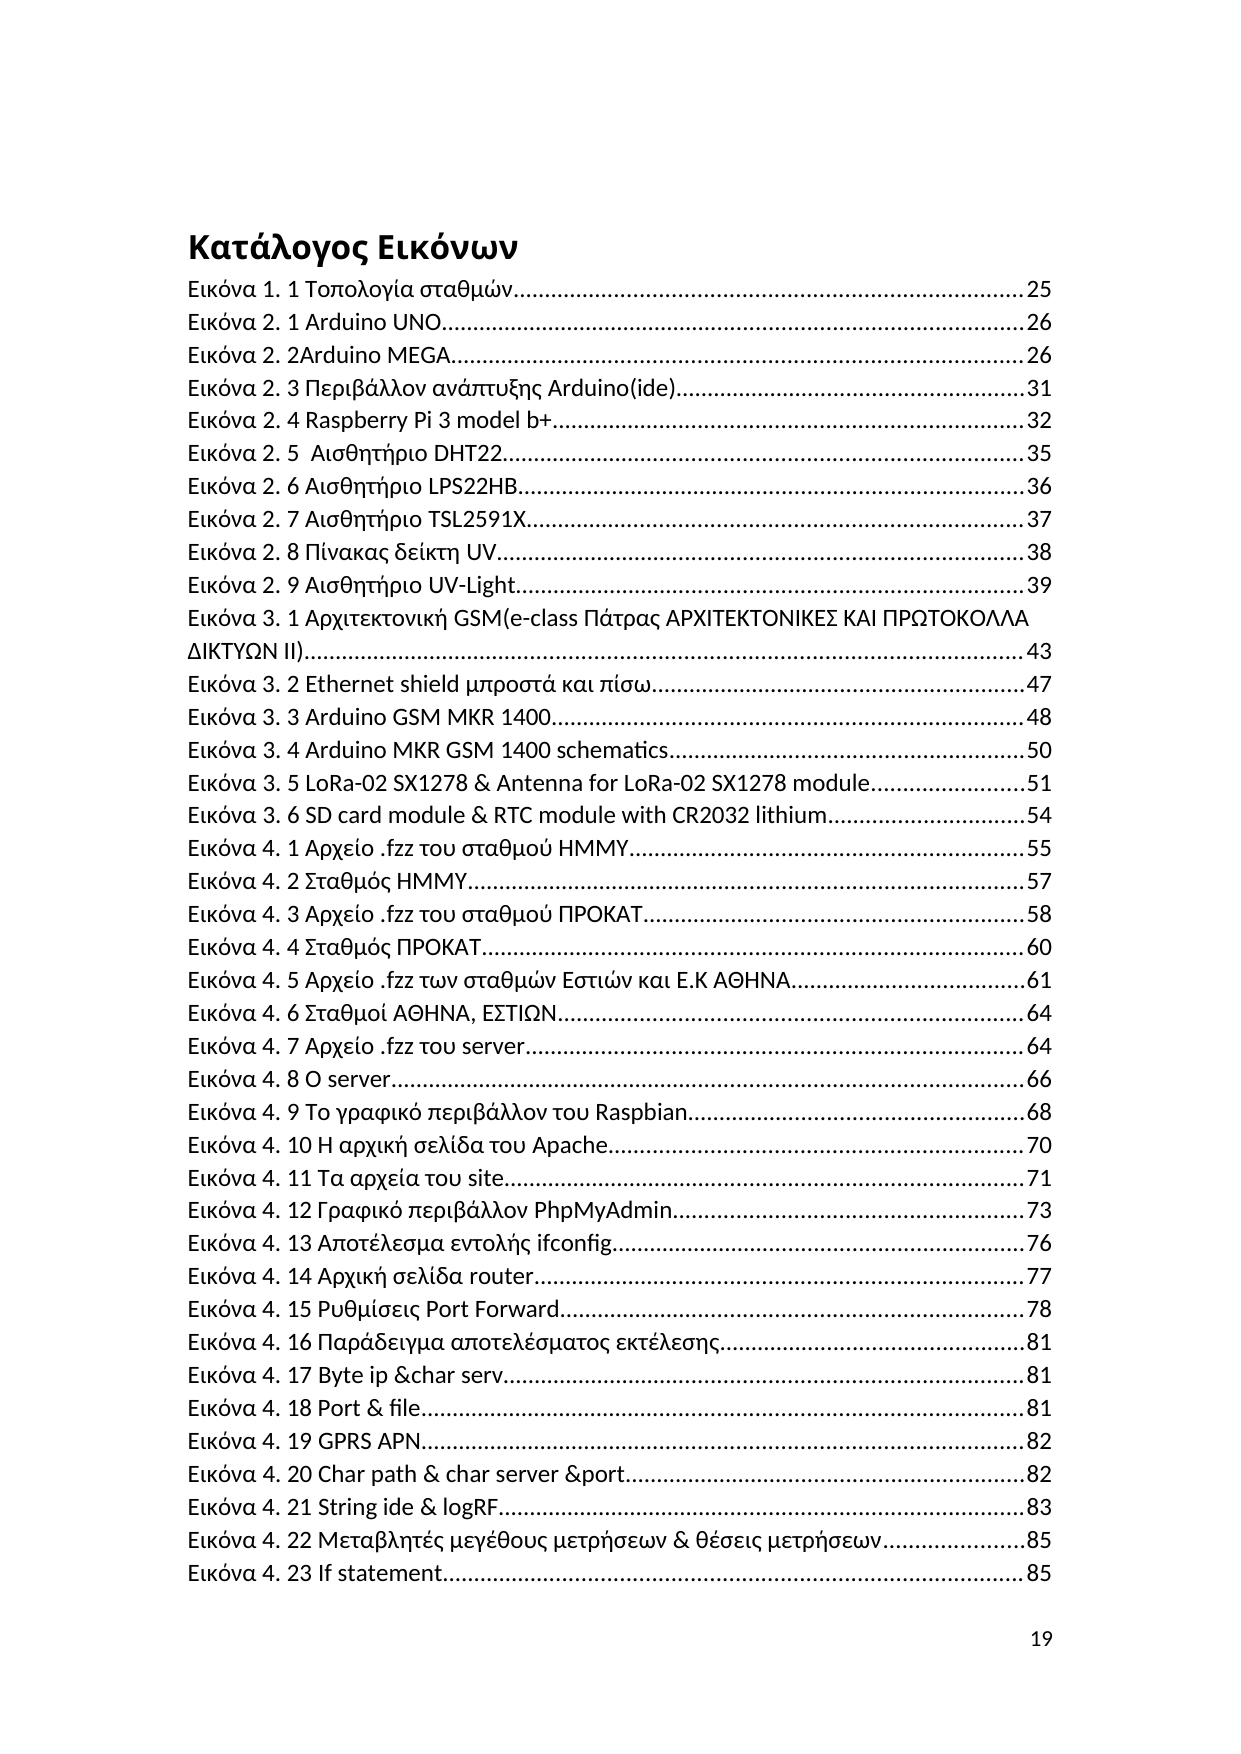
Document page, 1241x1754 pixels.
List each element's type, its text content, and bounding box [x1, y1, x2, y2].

subtitle Κατάλογος Εικόνων [187, 224, 1053, 269]
text Εικόνα 4. 1 Αρχείο .fzz του σταθμού ΗΜΜΥ 55 [187, 832, 1053, 863]
text Εικόνα 2. 6 Αισθητήριο LPS22HB 36 [187, 470, 1053, 501]
text Εικόνα 4. 20 Char path & char server &port 82 [187, 1458, 1053, 1488]
text Εικόνα 4. 14 Αρχική σελίδα router 77 [187, 1260, 1053, 1291]
text Εικόνα 3. 2 Ethernet shield μπροστά και πίσω 47 [187, 668, 1053, 698]
text Εικόνα 4. 7 Αρχείο .fzz του server 64 [187, 1030, 1053, 1061]
text Εικόνα 2. 3 Περιβάλλον ανάπτυξης Arduino(ide) 31 [187, 372, 1053, 402]
text Εικόνα 4. 19 GPRS APN 82 [187, 1425, 1053, 1456]
text Εικόνα 4. 2 Σταθμός ΗΜΜΥ 57 [187, 865, 1053, 896]
text Εικόνα 4. 4 Σταθμός ΠΡΟΚΑΤ 60 [187, 931, 1053, 962]
text Εικόνα 1. 1 Τοπολογία σταθμών 25 [187, 273, 1053, 303]
text Εικόνα 4. 5 Αρχείο .fzz των σταθμών Εστιών και Ε.Κ ΑΘΗΝΑ 61 [187, 964, 1053, 995]
text Εικόνα 4. 18 Port & file 81 [187, 1392, 1053, 1423]
text Εικόνα 4. 9 To γραφικό περιβάλλον του Raspbian 68 [187, 1096, 1053, 1126]
text Εικόνα 4. 8 Ο server 66 [187, 1063, 1053, 1093]
text Εικόνα 2. 8 Πίνακας δείκτη UV 38 [187, 536, 1053, 567]
text Εικόνα 3. 4 Arduino MKR GSM 1400 schematics 50 [187, 734, 1053, 764]
text Εικόνα 2. 1 Arduino UNO 26 [187, 306, 1053, 336]
text Εικόνα 4. 17 Byte ip &char serv 81 [187, 1359, 1053, 1390]
text Εικόνα 4. 3 Αρχείο .fzz του σταθμού ΠΡΟΚΑΤ 58 [187, 898, 1053, 929]
text Εικόνα 4. 21 String ide & logRF 83 [187, 1491, 1053, 1521]
text Εικόνα 2. 4 Raspberry Pi 3 model b+ 32 [187, 404, 1053, 435]
text Εικόνα 4. 12 Γραφικό περιβάλλον PhpMyAdmin 73 [187, 1194, 1053, 1225]
text Εικόνα 4. 23 If statement 85 [187, 1557, 1053, 1587]
text Εικόνα 3. 1 Αρχιτεκτονική GSM(e-class Πάτρας ΑΡΧΙΤΕΚΤΟΝΙΚΕΣ ΚΑΙ ΠΡΩΤΟΚΟΛΛΑ ΔΙΚΤΥΩΝ ΙΙ) 43 [187, 602, 1053, 666]
text Εικόνα 3. 6 SD card module & RTC module with CR2032 lithium 54 [187, 799, 1053, 830]
text Εικόνα 4. 6 Σταθμοί ΑΘΗΝΑ, ΕΣΤΙΩΝ 64 [187, 997, 1053, 1028]
text Εικόνα 4. 10 Η αρχική σελίδα του Apache 70 [187, 1129, 1053, 1159]
text Εικόνα 2. 5 Αισθητήριο DHT22 35 [187, 437, 1053, 468]
text Εικόνα 3. 3 Arduino GSM MKR 1400 48 [187, 701, 1053, 731]
text Εικόνα 4. 22 Μεταβλητές μεγέθους μετρήσεων & θέσεις μετρήσεων 85 [187, 1524, 1053, 1554]
text Εικόνα 3. 5 LoRa-02 SX1278 & Antenna for LoRa-02 SX1278 module 51 [187, 767, 1053, 797]
text Εικόνα 4. 15 Ρυθμίσεις Port Forward 78 [187, 1293, 1053, 1324]
text Εικόνα 4. 16 Παράδειγμα αποτελέσματος εκτέλεσης 81 [187, 1326, 1053, 1357]
text Εικόνα 2. 7 Αισθητήριο TSL2591X 37 [187, 503, 1053, 534]
text Εικόνα 4. 13 Αποτέλεσμα εντολής ifconfig 76 [187, 1227, 1053, 1258]
text Εικόνα 2. 2Arduino MEGA 26 [187, 339, 1053, 369]
text Εικόνα 4. 11 Τα αρχεία του site 71 [187, 1162, 1053, 1192]
text Εικόνα 2. 9 Αισθητήριο UV-Light 39 [187, 569, 1053, 600]
